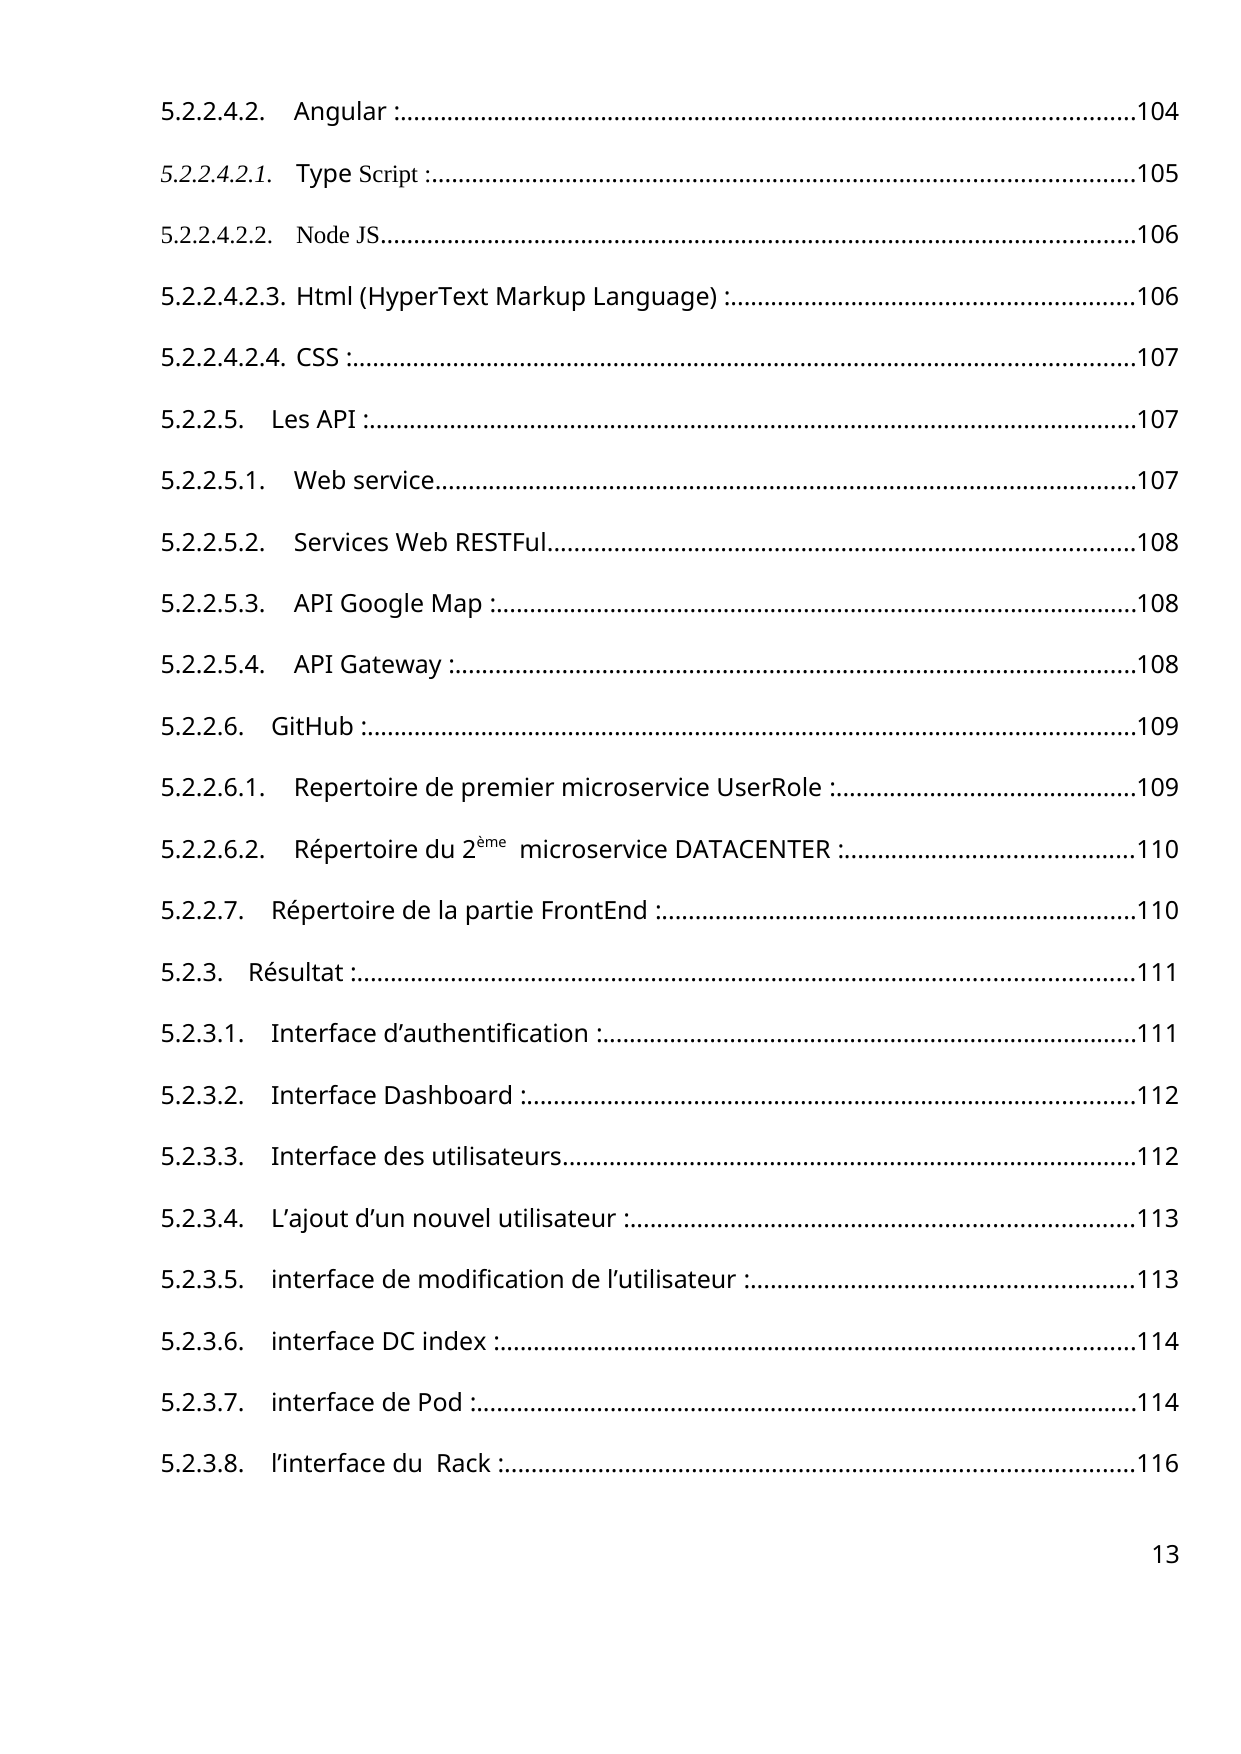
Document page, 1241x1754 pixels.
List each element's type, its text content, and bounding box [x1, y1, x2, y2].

text 5.2.2.6.2. Répertoire du 2ème microservice DATACENTER : 110 [160, 831, 1180, 866]
text 5.2.3.3. Interface des utilisateurs 112 [160, 1139, 1180, 1173]
text 5.2.3. Résultat : 111 [160, 954, 1180, 988]
text 5.2.2.4.2. Angular : 104 [160, 94, 1180, 128]
text 5.2.2.4.2.1. Type Script : 105 [160, 155, 1180, 189]
text 5.2.3.4. L’ajout d’un nouvel utilisateur : 113 [160, 1200, 1180, 1234]
text 5.2.3.7. interface de Pod : 114 [160, 1384, 1180, 1419]
text 5.2.2.4.2.2. Node JS 106 [160, 217, 1180, 251]
text 5.2.2.4.2.3. Html (HyperText Markup Language) : 106 [730, 278, 1180, 312]
text 5.2.2.5.3. API Google Map : 108 [160, 586, 1180, 620]
text 5.2.3.8. l’interface du Rack : 116 [160, 1446, 1180, 1480]
text 5.2.2.6.1. Repertoire de premier microservice UserRole : 109 [160, 770, 1180, 804]
text 5.2.2.5. Les API : 107 [160, 401, 1180, 435]
text 5.2.2.4.2.4. CSS : 107 [160, 340, 1180, 374]
text 5.2.2.5.1. Web service 107 [160, 463, 1180, 497]
text 5.2.2.6. GitHub : 109 [160, 708, 1180, 743]
text 5.2.2.4.2.3. Html (HyperText Markup Language) : 106 [160, 278, 367, 312]
text 5.2.3.6. interface DC index : 114 [160, 1323, 1180, 1357]
text 5.2.2.5.4. API Gateway : 108 [160, 647, 1180, 681]
text 5.2.3.5. interface de modification de l’utilisateur : 113 [160, 1262, 1180, 1296]
text 5.2.3.2. Interface Dashboard : 112 [160, 1077, 1180, 1111]
text 5.2.2.7. Répertoire de la partie FrontEnd : 110 [160, 893, 1180, 927]
text 5.2.3.1. Interface d’authentification : 111 [160, 1016, 1180, 1050]
text 5.2.2.5.2. Services Web RESTFul 108 [160, 524, 1180, 558]
